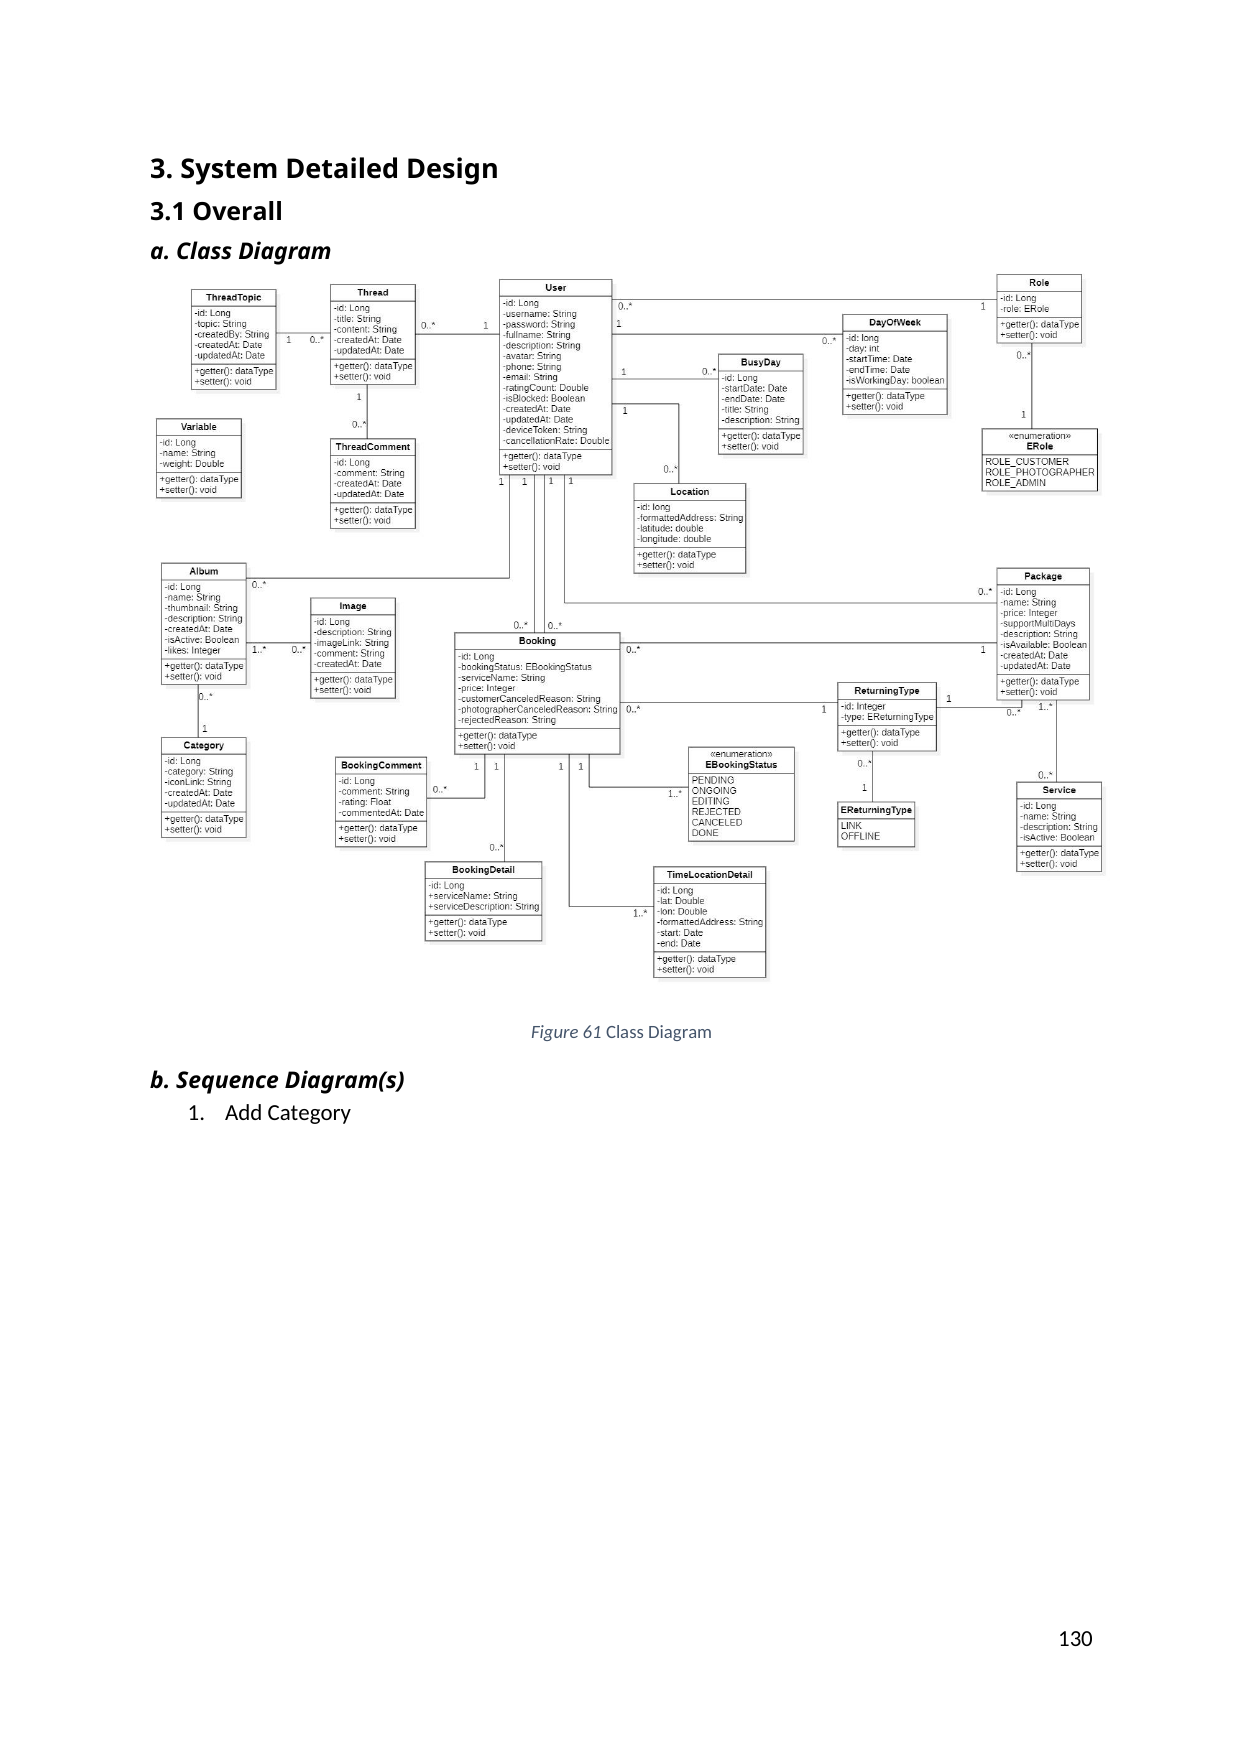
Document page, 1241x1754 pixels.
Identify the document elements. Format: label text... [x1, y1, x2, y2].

subtitle a. Class Diagram [150, 235, 1093, 266]
subtitle b. Sequence Diagram(s) [150, 1064, 1093, 1095]
list Add Category [187, 1098, 1093, 1126]
picture [150, 268, 1125, 1002]
text Figure 61 Class Diagram [150, 1020, 1093, 1043]
subtitle 3.1 Overall [150, 194, 1093, 228]
subtitle 3. System Detailed Design [150, 150, 1093, 187]
